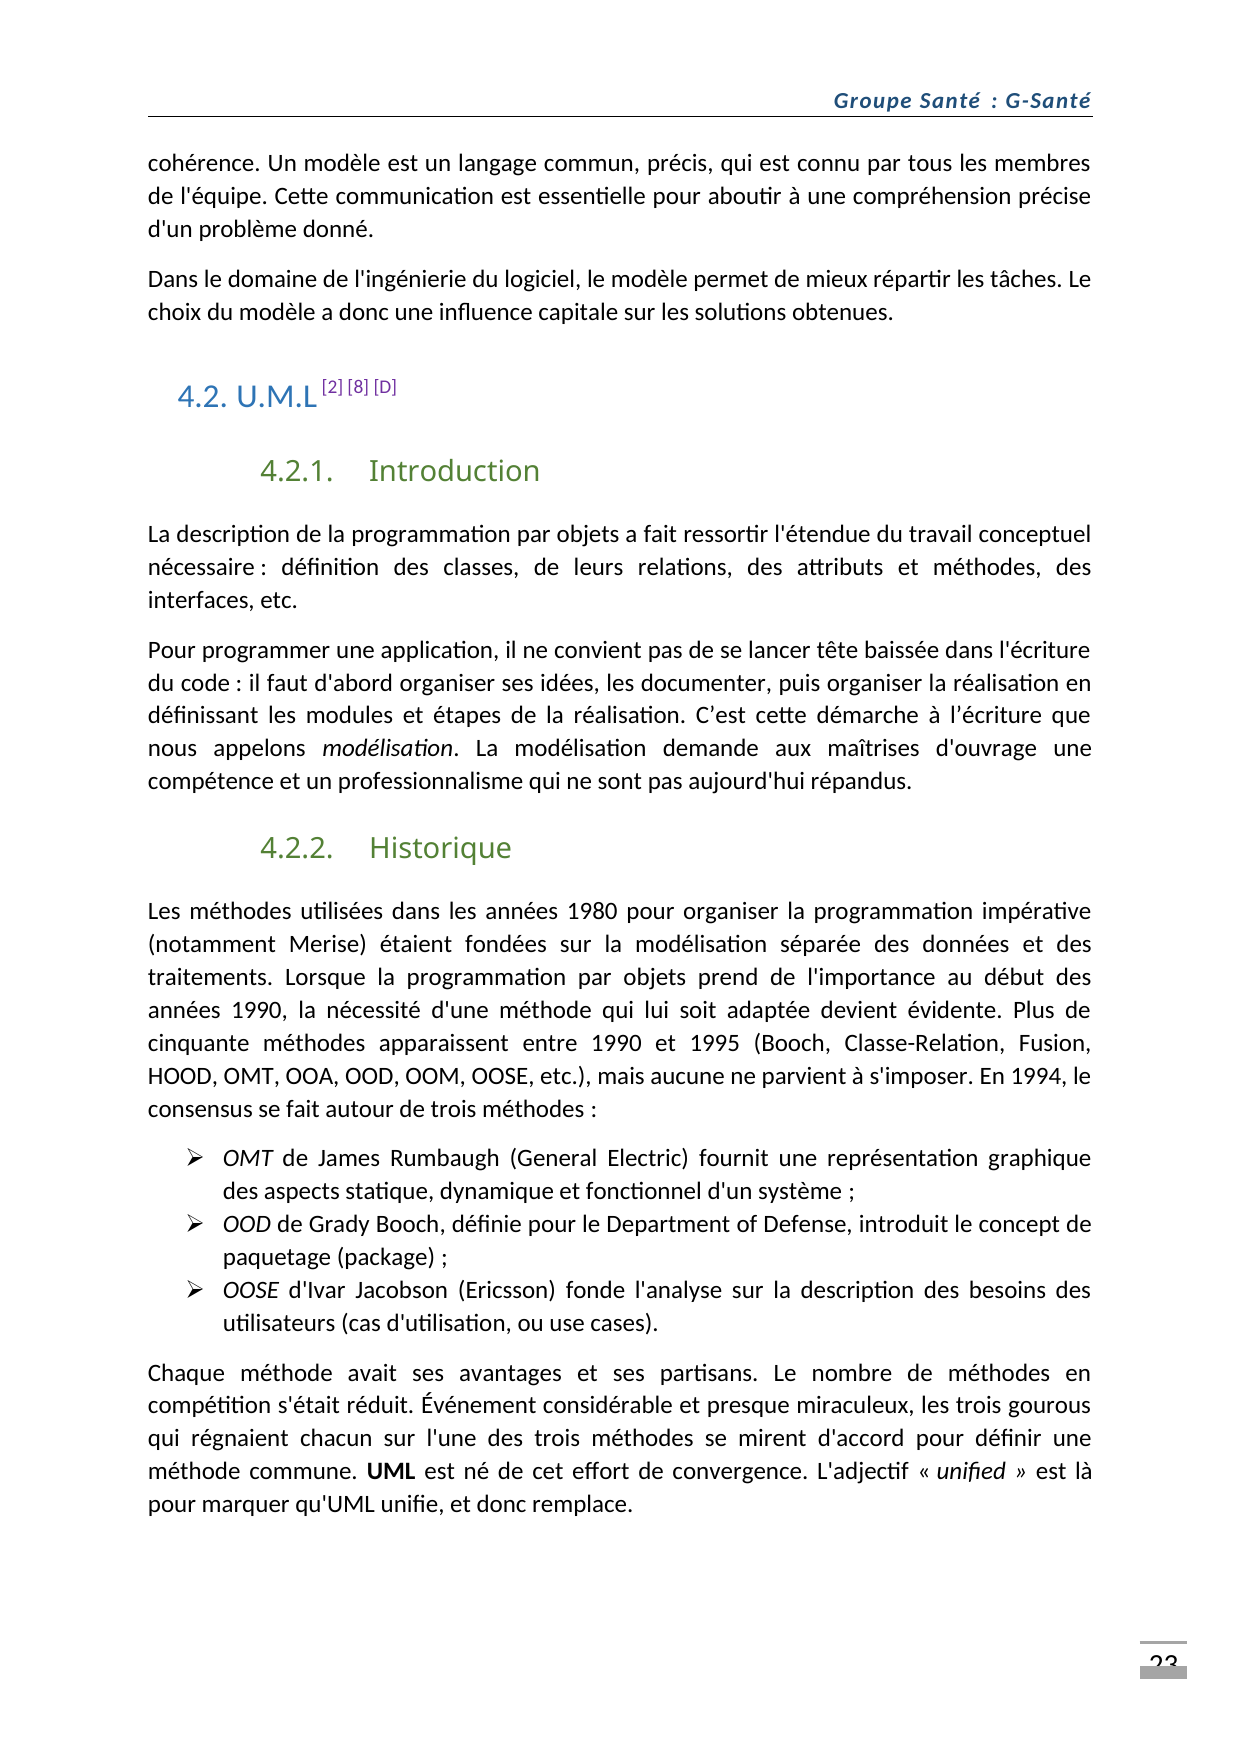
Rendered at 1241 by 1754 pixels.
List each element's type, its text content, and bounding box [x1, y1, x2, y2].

subtitle Historique [201, 828, 1093, 867]
text Les méthodes utilisées dans les années 1980 pour organiser la programmation impérative (notamment Merise) étaient fondées sur la modélisation séparée des données et des traitements. Lorsque la programmation par objets prend de l'importance au début des années 1990, la nécessité d'une méthode qui lui soit adaptée devient évidente. Plus de cinquante méthodes apparaissent entre 1990 et 1995 (Booch, Classe-Relation, Fusion, HOOD, OMT, OOA, OOD, OOM, OOSE, etc.), mais aucune ne parvient à s'imposer. En 1994, le consensus se fait autour de trois méthodes : [148, 895, 1093, 1123]
subtitle U.M.L [2] [8] [D] [177, 375, 1093, 415]
list OOD de Grady Booch, définie pour le Department of Defense, introduit le concept de paquetage (package) ; [185, 1208, 1093, 1272]
text Dans le domaine de l'ingénierie du logiciel, le modèle permet de mieux répartir les tâches. Le choix du modèle a donc une influence capitale sur les solutions obtenues. [148, 263, 1093, 326]
list OOSE d'Ivar Jacobson (Ericsson) fonde l'analyse sur la description des besoins des utilisateurs (cas d'utilisation, ou use cases). [185, 1274, 1093, 1338]
text Pour programmer une application, il ne convient pas de se lancer tête baissée dans l'écriture du code : il faut d'abord organiser ses idées, les documenter, puis organiser la réalisation en définissant les modules et étapes de la réalisation. C’est cette démarche à l’écriture que nous appelons modélisation. La modélisation demande aux maîtrises d'ouvrage une compétence et un professionnalisme qui ne sont pas aujourd'hui répandus. [148, 634, 1093, 796]
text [148, 148, 1093, 244]
text La description de la programmation par objets a fait ressortir l'étendue du travail conceptuel nécessaire : définition des classes, de leurs relations, des attributs et méthodes, des interfaces, etc. [148, 518, 1093, 615]
subtitle Introduction [201, 451, 1093, 490]
list OMT de James Rumbaugh (General Electric) fournit une représentation graphique des aspects statique, dynamique et fonctionnel d'un système ; [185, 1142, 1093, 1206]
text Chaque méthode avait ses avantages et ses partisans. Le nombre de méthodes en compétition s'était réduit. Événement considérable et presque miraculeux, les trois gourous qui régnaient chacun sur l'une des trois méthodes se mirent d'accord pour définir une méthode commune. UML est né de cet effort de convergence. L'adjectif « unified » est là pour marquer qu'UML unifie, et donc remplace. [148, 1357, 1093, 1519]
